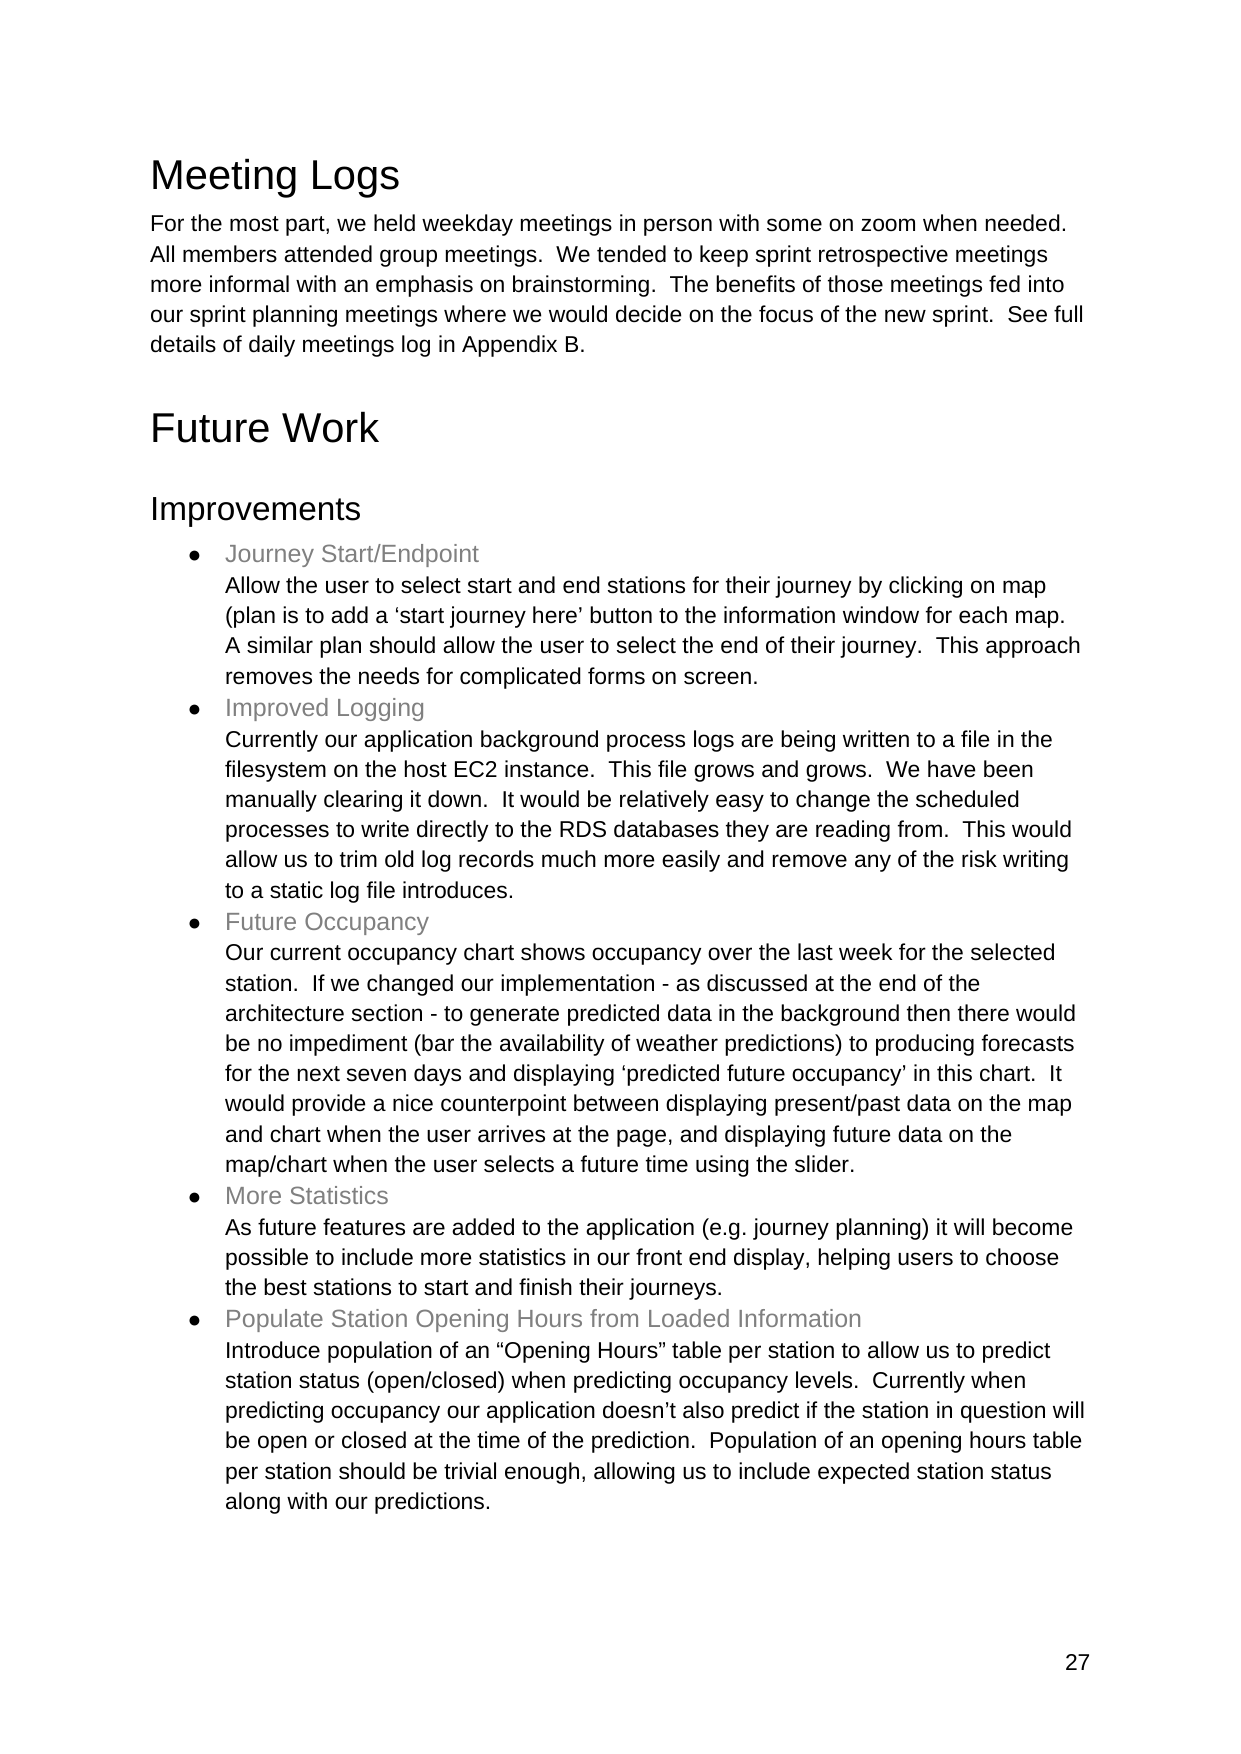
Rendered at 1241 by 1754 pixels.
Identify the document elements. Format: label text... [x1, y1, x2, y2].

list Journey Start/Endpoint Allow the user to select start and end stations for their journey by clicking on map (plan is to add a ‘start journey here’ button to the information window for each map. A similar plan should allow the user to select the end of their journey. This approach removes the needs for complicated forms on screen. [187, 539, 1090, 689]
list Improved Logging Currently our application background process logs are being written to a file in the filesystem on the host EC2 instance. This file grows and grows. We have been manually clearing it down. It would be relatively easy to change the scheduled processes to write directly to the RDS databases they are reading from. This would allow us to trim old log records much more easily and remove any of the risk writing to a static log file introduces. [187, 693, 1090, 903]
subtitle Future Work [150, 403, 1090, 451]
list More Statistics As future features are added to the application (e.g. journey planning) it will become possible to include more statistics in our front end display, helping users to choose the best stations to start and finish their journeys. [187, 1181, 1090, 1300]
text For the most part, we held weekday meetings in person with some on zoom when needed. All members attended group meetings. We tended to keep sprint retrospective meetings more informal with an emphasis on brainstorming. The benefits of those meetings fed into our sprint planning meetings where we would decide on the focus of the new sprint. See full details of daily meetings log in Appendix B. [150, 210, 1090, 358]
subtitle Meeting Logs [150, 150, 1090, 198]
subtitle Improvements [150, 488, 1090, 527]
list Future Occupancy Our current occupancy chart shows occupancy over the last week for the selected station. If we changed our implementation - as discussed at the end of the architecture section - to generate predicted data in the background then there would be no impediment (bar the availability of weather predictions) to producing forecasts for the next seven days and displaying ‘predicted future occupancy’ in this chart. It would provide a nice counterpoint between displaying present/past data on the map and chart when the user arrives at the page, and displaying future data on the map/chart when the user selects a future time using the slider. [187, 907, 1090, 1177]
list Populate Station Opening Hours from Loaded Information Introduce population of an “Opening Hours” table per station to allow us to predict station status (open/closed) when predicting occupancy levels. Currently when predicting occupancy our application doesn’t also predict if the station in question will be open or closed at the time of the prediction. Population of an opening hours table per station should be trivial enough, allowing us to include expected station status along with our predictions. [187, 1304, 1090, 1514]
